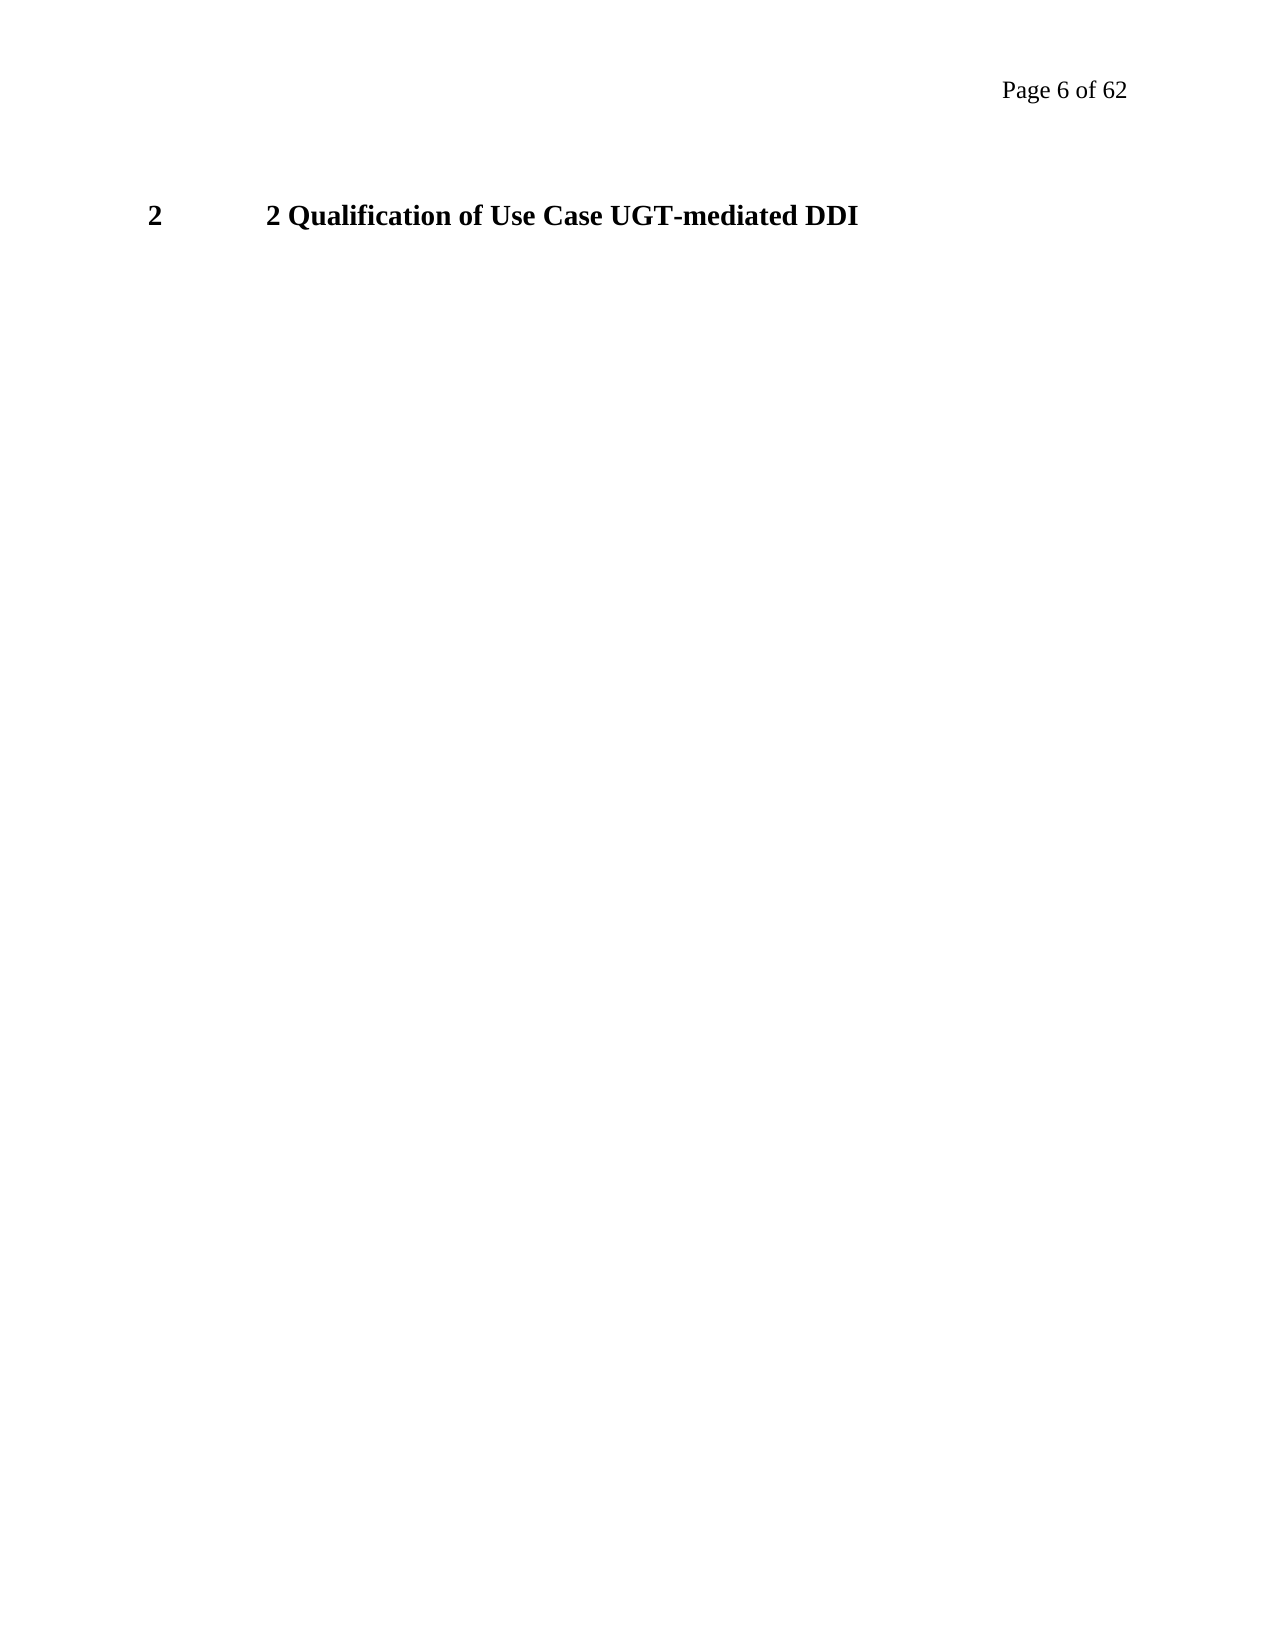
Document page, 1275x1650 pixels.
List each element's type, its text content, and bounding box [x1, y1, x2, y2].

subtitle 2 Qualification of Use Case UGT-mediated DDI [148, 198, 1127, 231]
